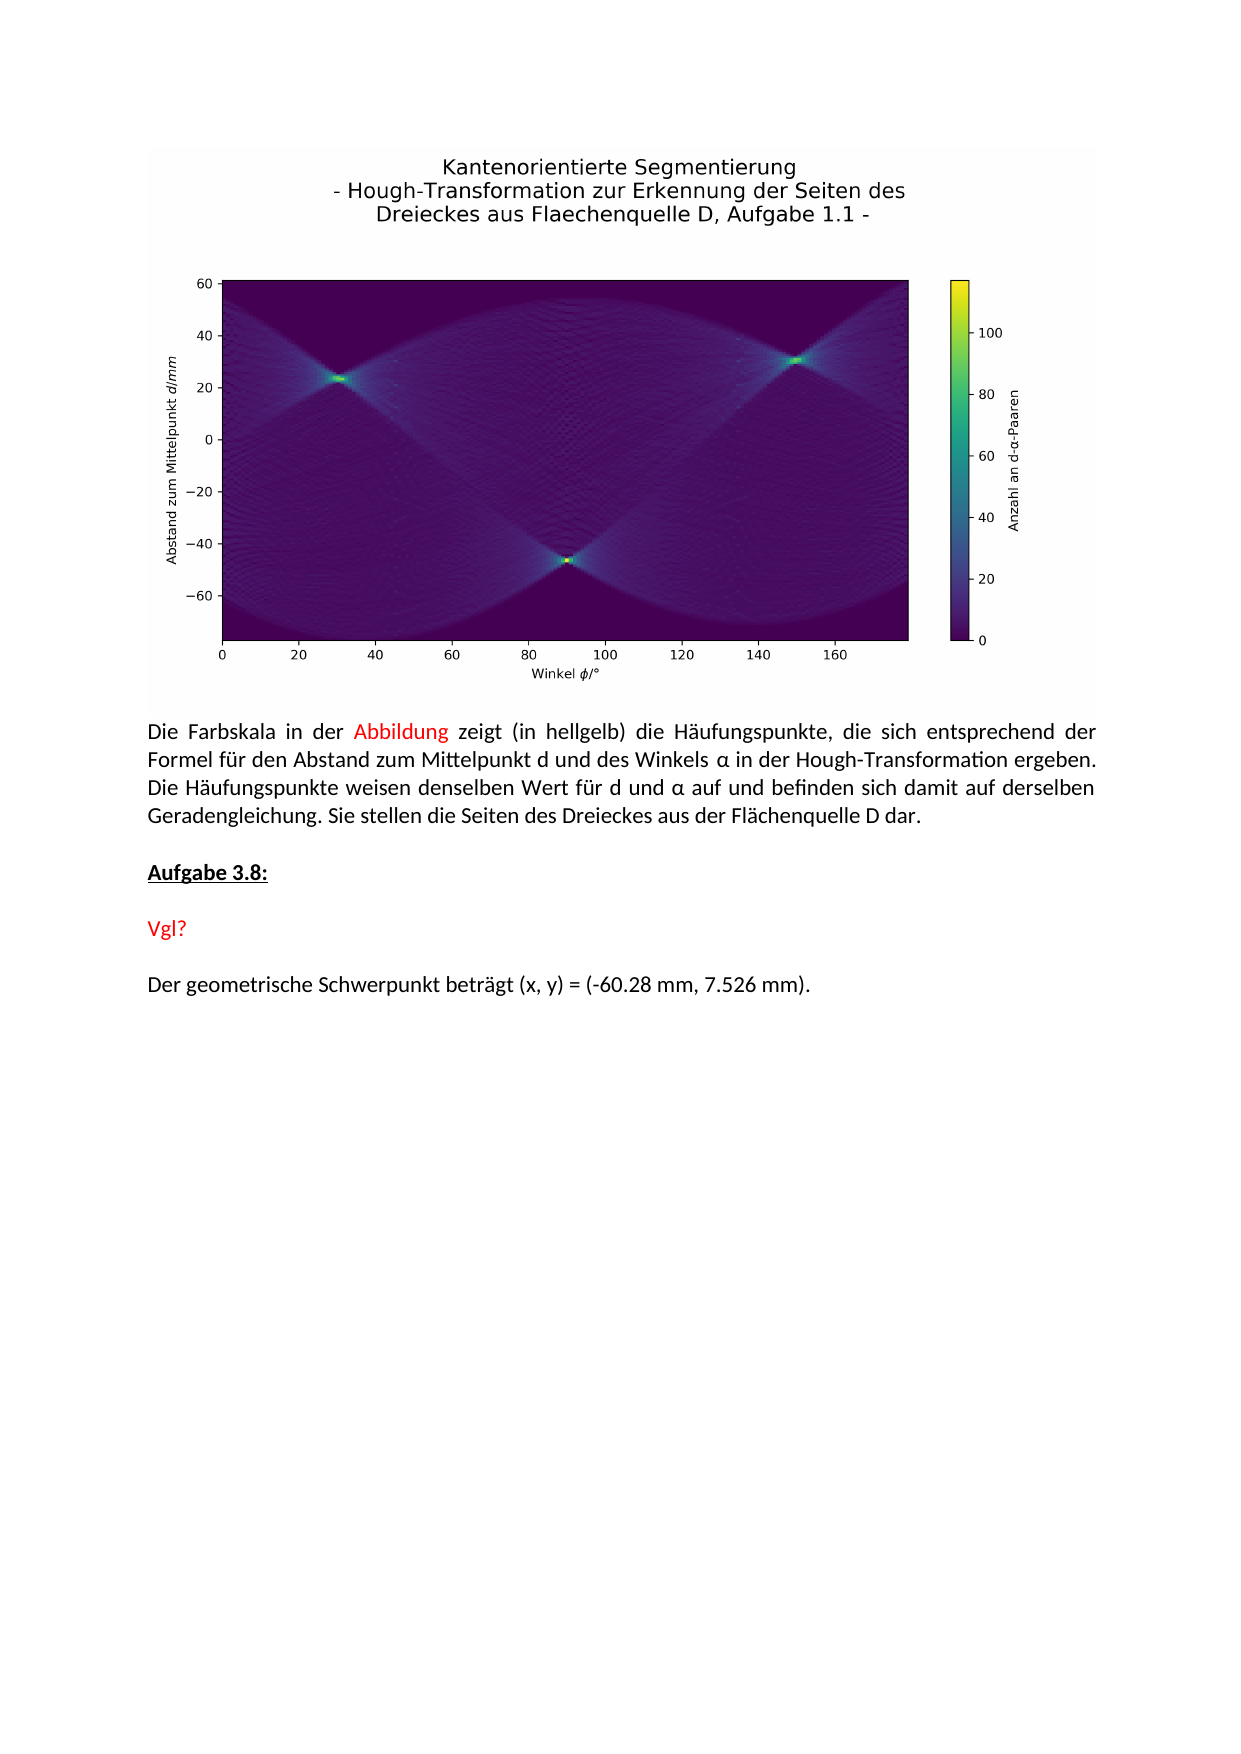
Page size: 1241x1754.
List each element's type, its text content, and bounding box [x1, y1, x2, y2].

text Vgl? [147, 914, 1097, 942]
picture [147, 147, 1098, 718]
text Der geometrische Schwerpunkt beträgt (x, y) = (-60.28 mm, 7.526 mm). [147, 970, 1097, 998]
text Die Farbskala in der Abbildung zeigt (in hellgelb) die Häufungspunkte, die sich entsprechend der Formel für den Abstand zum Mittelpunkt d und des Winkels α in der Hough-Transformation ergeben. Die Häufungspunkte weisen denselben Wert für d und α auf und befinden sich damit auf derselben Geradengleichung. Sie stellen die Seiten des Dreieckes aus der Flächenquelle D dar. [147, 718, 1097, 829]
text Aufgabe 3.8: [147, 858, 1097, 886]
